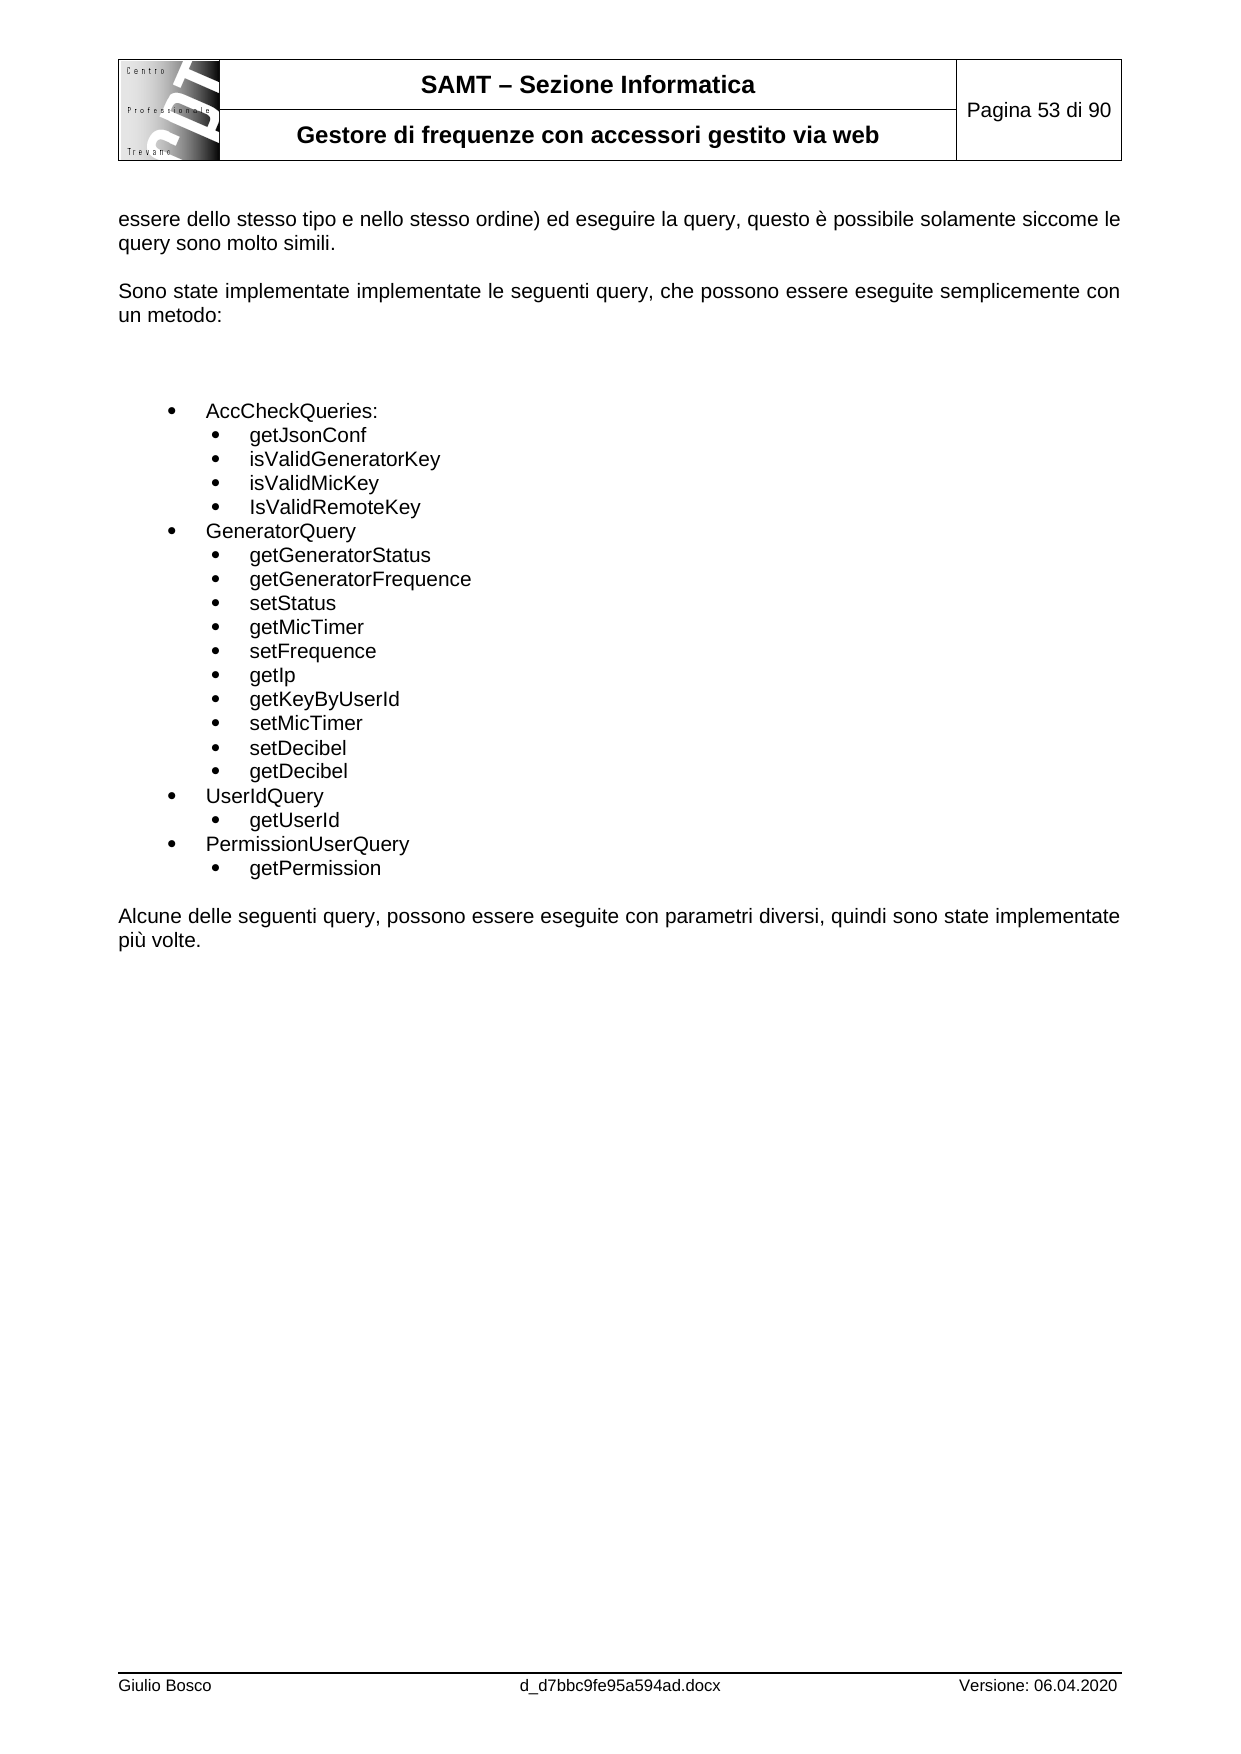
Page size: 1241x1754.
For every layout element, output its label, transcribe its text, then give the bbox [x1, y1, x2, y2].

list getPermission [212, 856, 1122, 880]
text Sono state implementate implementate le seguenti query, che possono essere eseguite semplicemente con un metodo: [118, 279, 1122, 327]
list getKeyByUserId [212, 687, 1122, 711]
list AccCheckQueries: [168, 398, 1122, 422]
picture [119, 60, 220, 160]
list isValidMicKey [212, 471, 1122, 495]
list IsValidRemoteKey [212, 495, 1122, 519]
text Alcune delle seguenti query, possono essere eseguite con parametri diversi, quindi sono state implementate più volte. [118, 904, 1122, 952]
list getGeneratorStatus [212, 543, 1122, 567]
list PermissionUserQuery [168, 832, 1122, 856]
list getJsonConf [212, 422, 1122, 447]
list getIp [212, 663, 1122, 687]
list getUserId [212, 807, 1122, 832]
list setMicTimer [212, 711, 1122, 735]
list UserIdQuery [168, 783, 1122, 807]
list setFrequence [212, 639, 1122, 663]
list getMicTimer [212, 615, 1122, 639]
list isValidGeneratorKey [212, 447, 1122, 471]
list getGeneratorFrequence [212, 567, 1122, 591]
list setStatus [212, 591, 1122, 615]
list GeneratorQuery [168, 519, 1122, 543]
list getDecibel [212, 759, 1122, 783]
list setDecibel [212, 735, 1122, 759]
